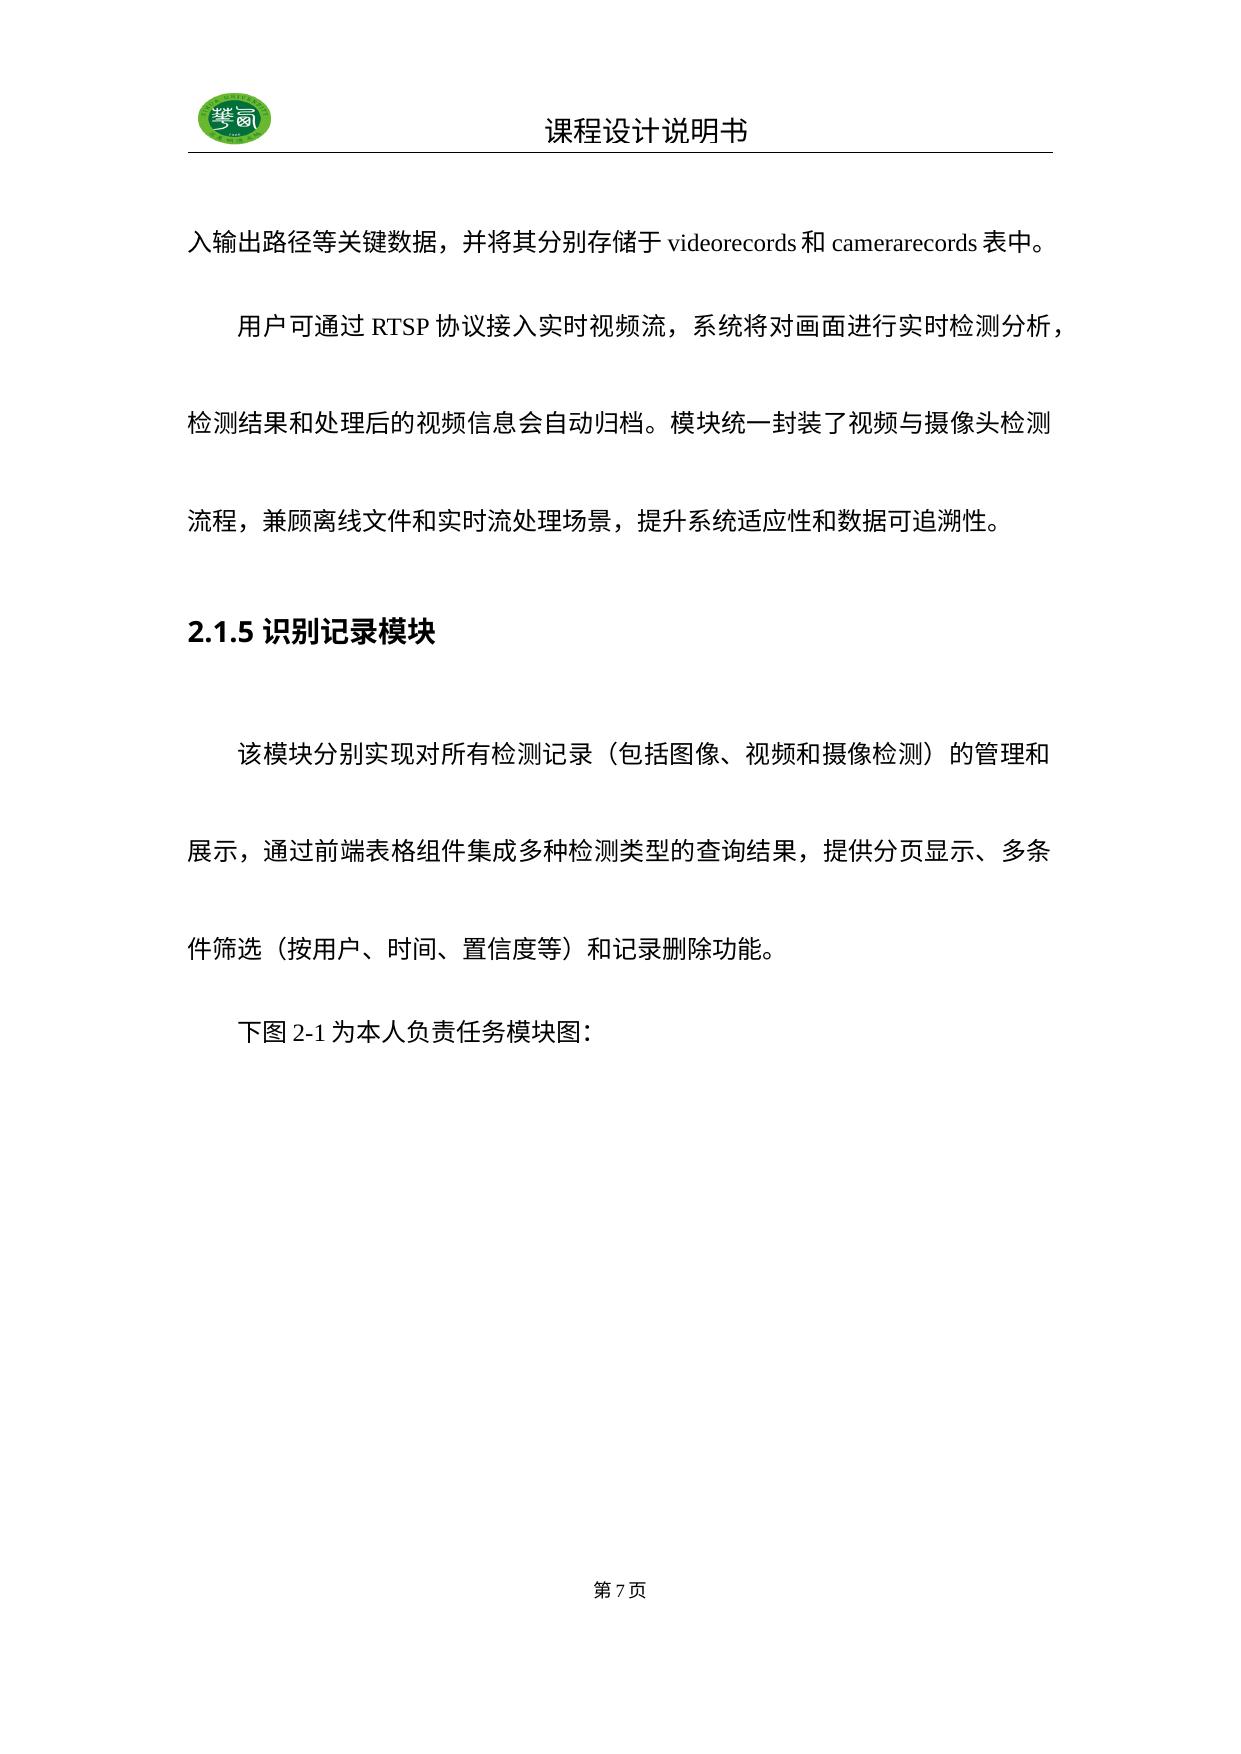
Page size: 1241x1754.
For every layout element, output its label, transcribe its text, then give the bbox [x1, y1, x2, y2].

picture [187, 88, 282, 150]
text 视频及摄像检测模块用于实现视频文件上传、存储、分析和结果管理，并支持摄像头画面的实时检测。系统通过对接AI算法服务（如YOLO模型）对上传视频和实时视频流进行逐帧分析，提取检测结果中的权重值、置信度、输入输出路径等关键数据，并将其分别存储于videorecords和camerarecords表中。 [187, 208, 1053, 273]
text 下图2-1为本人负责任务模块图： [187, 998, 1053, 1063]
subtitle 2.1.5 识别记录模块 [187, 597, 1053, 662]
text 用户可通过RTSP协议接入实时视频流，系统将对画面进行实时检测分析，检测结果和处理后的视频信息会自动归档。模块统一封装了视频与摄像头检测流程，兼顾离线文件和实时流处理场景，提升系统适应性和数据可追溯性。 [187, 292, 1053, 552]
text 该模块分别实现对所有检测记录（包括图像、视频和摄像检测）的管理和展示，通过前端表格组件集成多种检测类型的查询结果，提供分页显示、多条件筛选（按用户、时间、置信度等）和记录删除功能。 [187, 720, 1053, 980]
